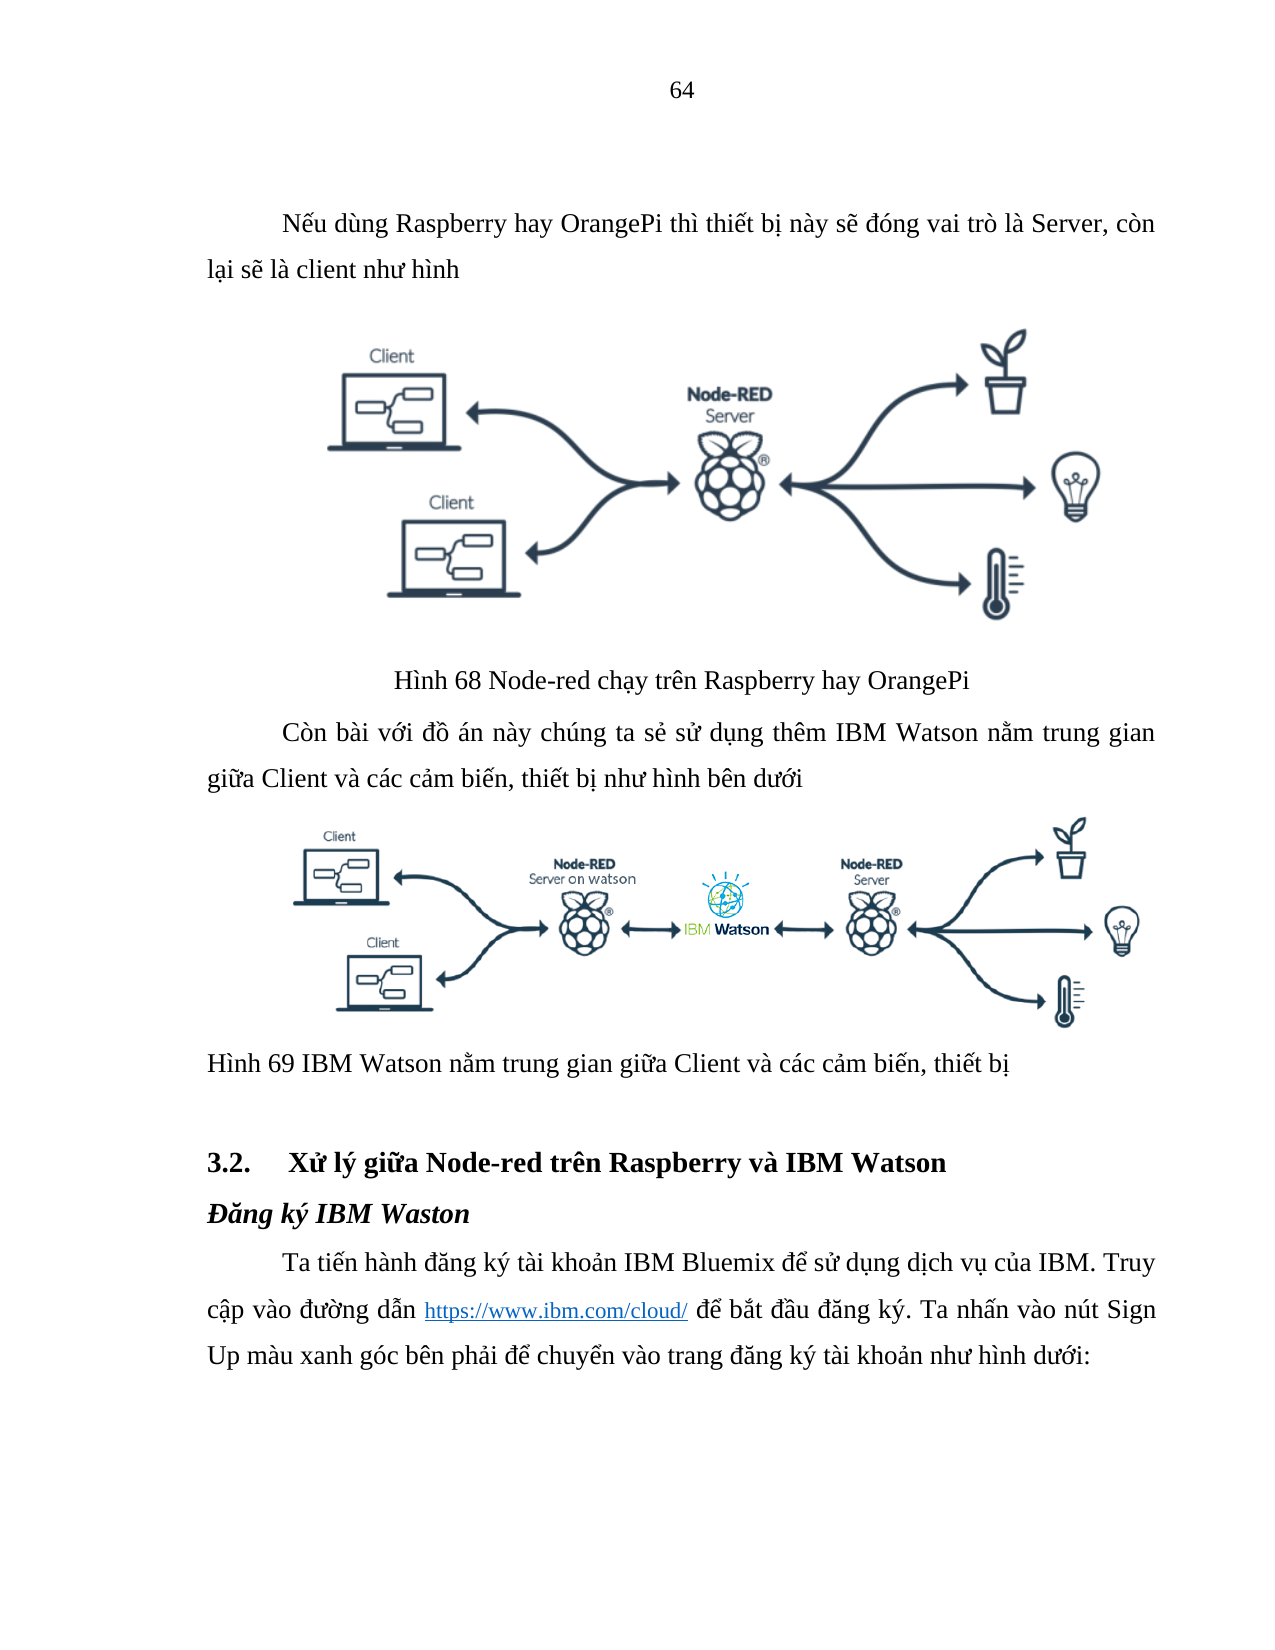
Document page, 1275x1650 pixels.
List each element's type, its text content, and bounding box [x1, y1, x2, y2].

text Còn bài với đồ án này chúng ta sẻ sử dụng thêm IBM Watson nằm trung gian giữa Client và các cảm biến, thiết bị như hình bên dưới [207, 716, 1157, 794]
text Ta tiến hành đăng ký tài khoản IBM Bluemix để sử dụng dịch vụ của IBM. Truy cập vào đường dẫn https://www.ibm.com/cloud/ để bắt đầu đăng ký. Ta nhấn vào nút Sign Up màu xanh góc bên phải để chuyển vào trang đăng ký tài khoản như hình dưới: [207, 1246, 1157, 1371]
text Đăng ký IBM Waston [207, 1196, 1157, 1229]
text Xử lý giữa Node-red trên Raspberry và IBM Watson [207, 1145, 1157, 1179]
picture [281, 809, 1151, 1032]
text Nếu dùng Raspberry hay OrangePi thì thiết bị này sẽ đóng vai trò là Server, còn lại sẽ là client như hình [207, 207, 1157, 284]
picture [284, 300, 1155, 649]
